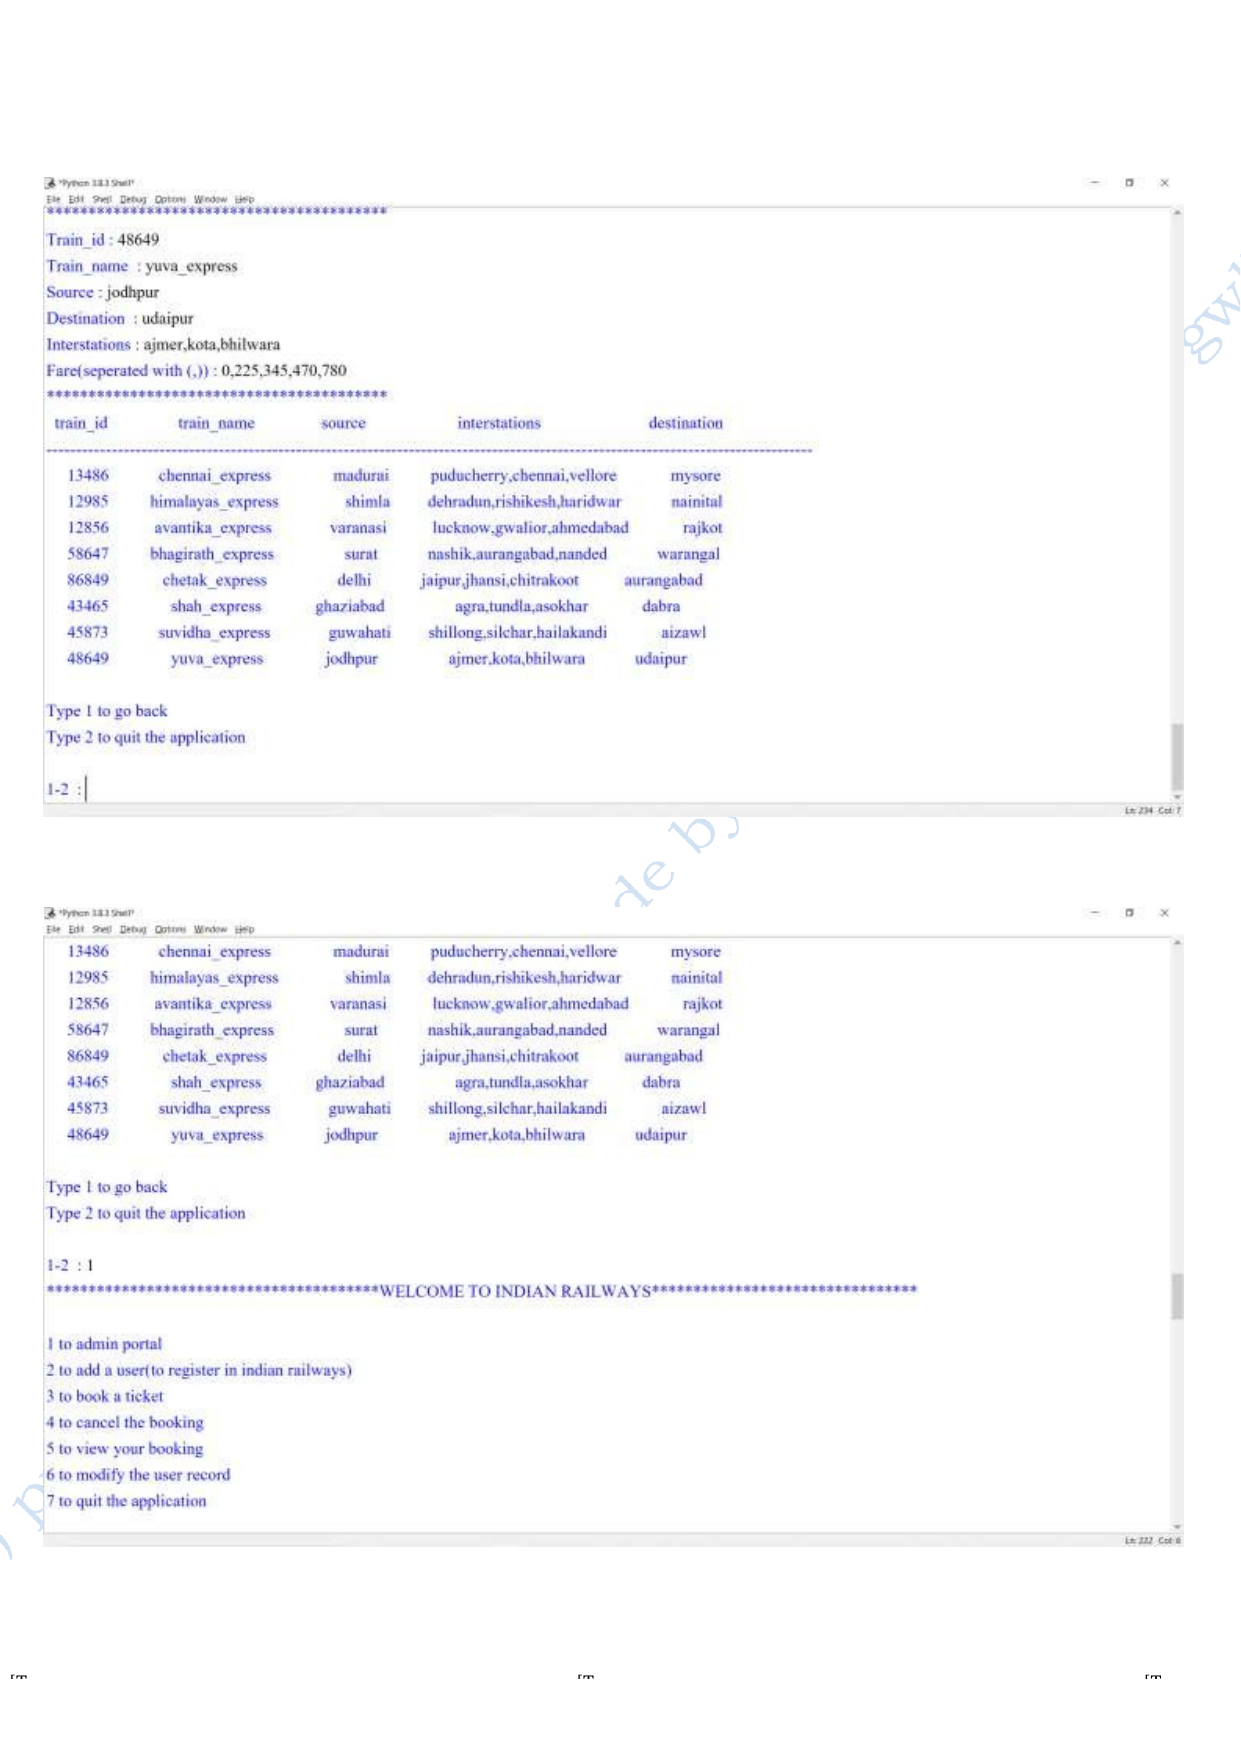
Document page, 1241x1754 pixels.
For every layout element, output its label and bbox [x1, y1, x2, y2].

picture [0, 177, 1241, 1560]
